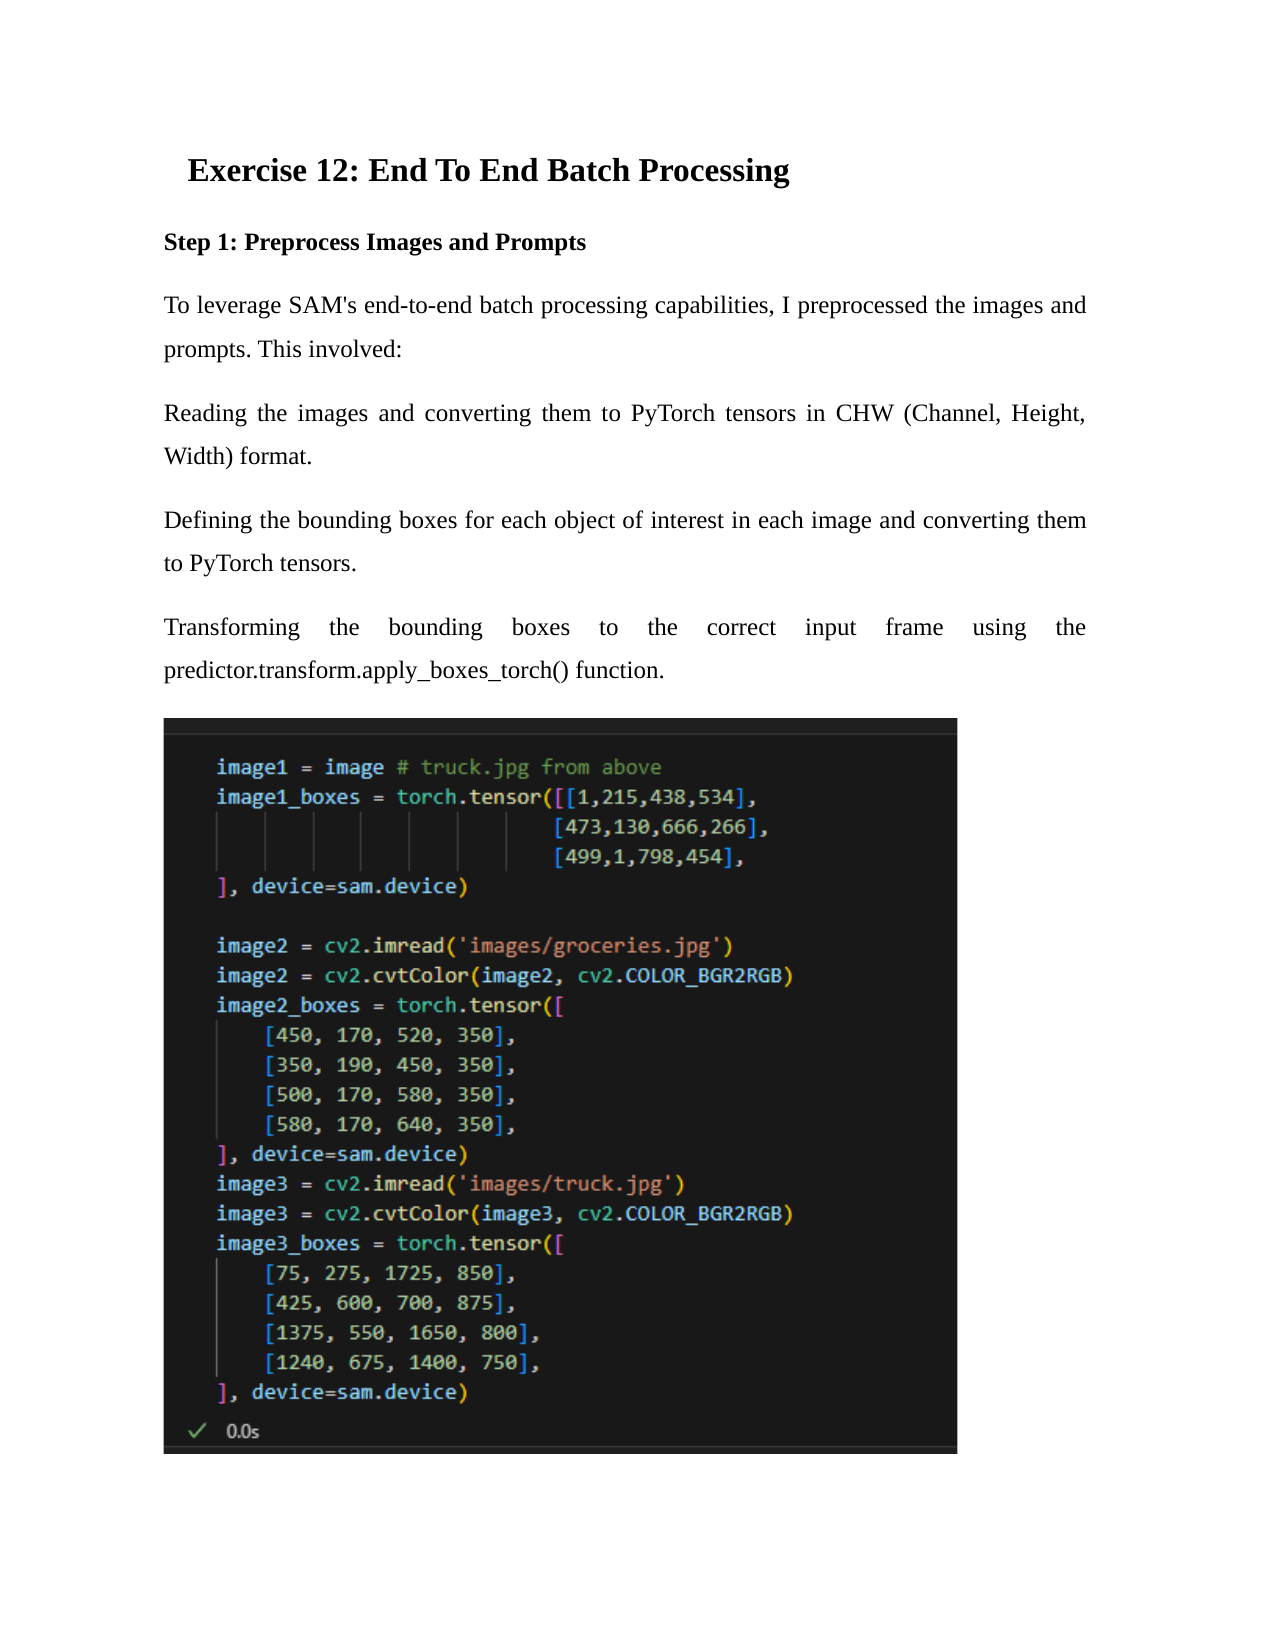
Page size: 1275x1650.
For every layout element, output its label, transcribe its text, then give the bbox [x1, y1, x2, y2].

text Transforming the bounding boxes to the correct input frame using the predictor.transform.apply_boxes_torch() function. [163, 612, 1087, 684]
text Reading the images and converting them to PyTorch tensors in CHW (Channel, Height, Width) format. [163, 398, 1087, 469]
text To leverage SAM's end-to-end batch processing capabilities, I preprocessed the images and prompts. This involved: [163, 291, 1087, 362]
picture [163, 718, 958, 1454]
subtitle Exercise 12: End To End Batch Processing [187, 150, 1087, 188]
text Step 1: Preprocess Images and Prompts [163, 227, 1087, 255]
text Defining the bounding boxes for each object of interest in each image and converting them to PyTorch tensors. [163, 505, 1087, 577]
